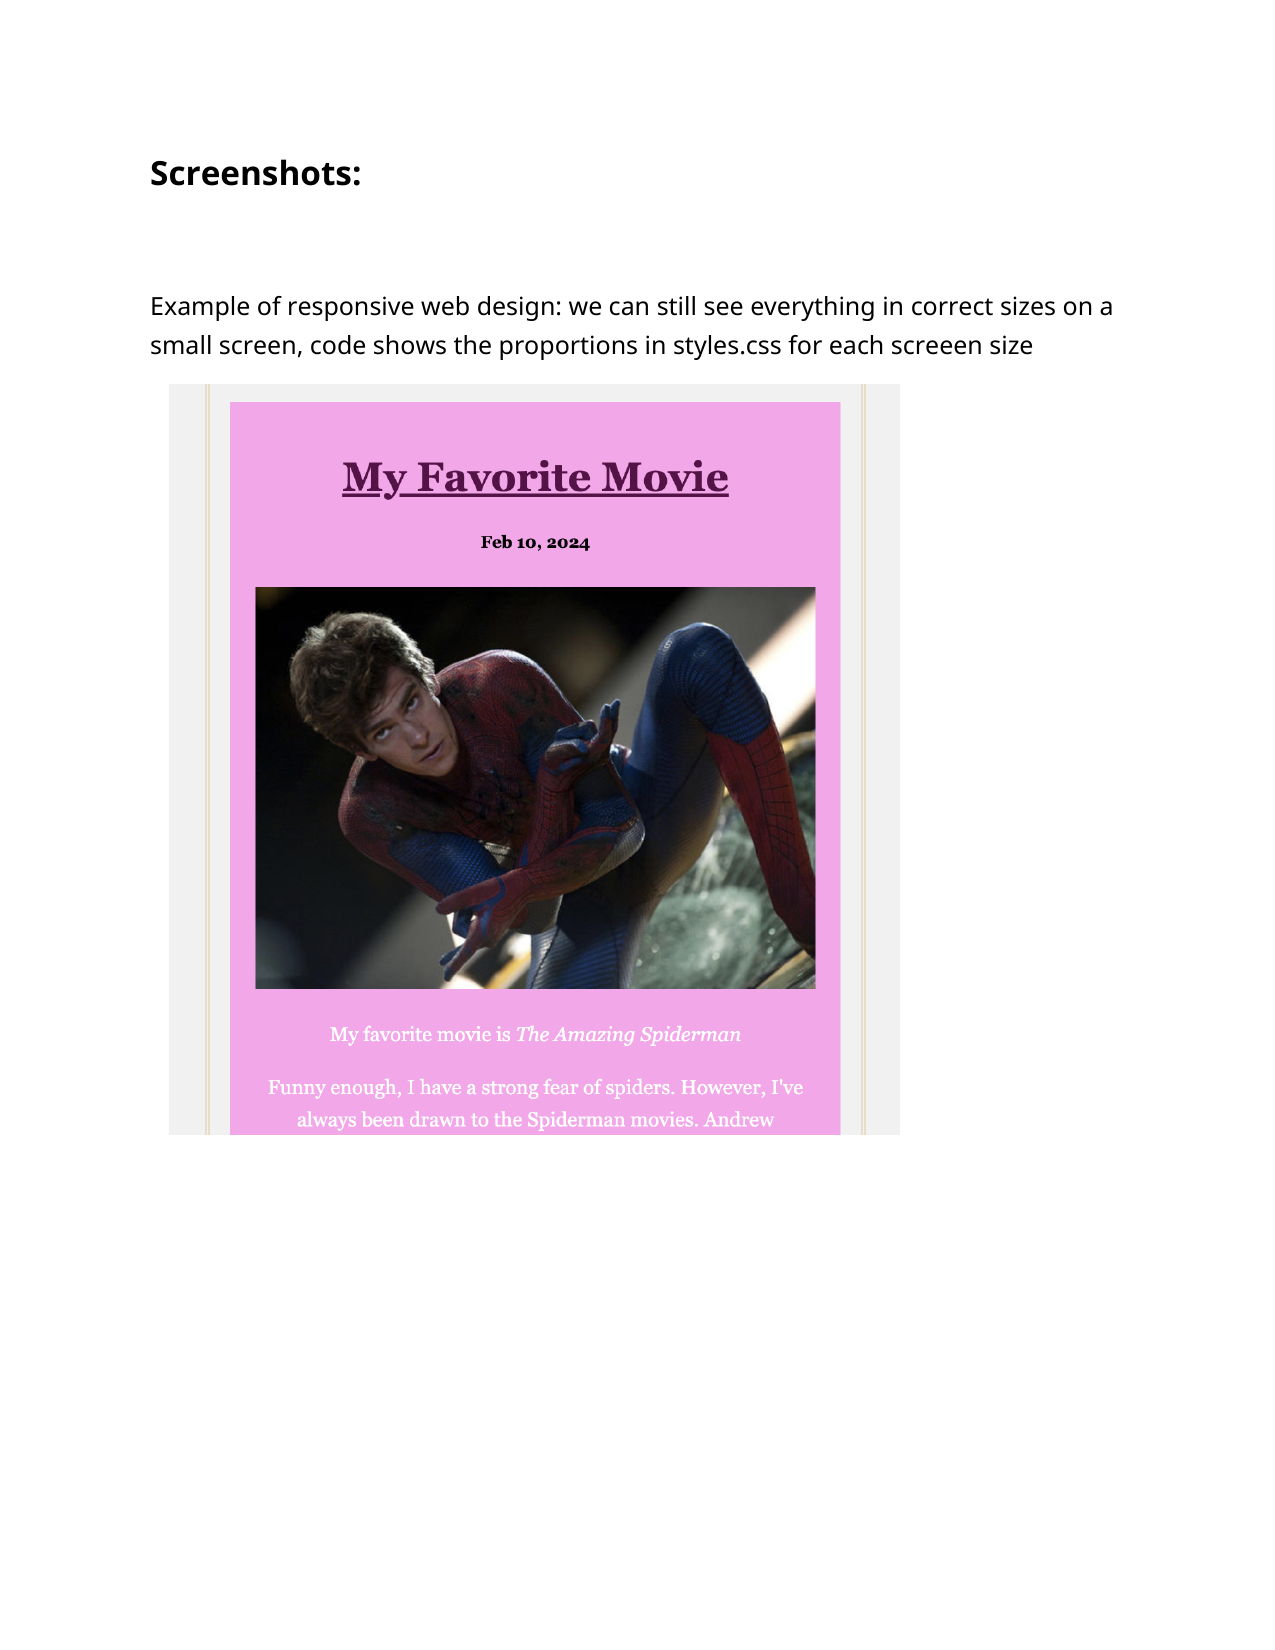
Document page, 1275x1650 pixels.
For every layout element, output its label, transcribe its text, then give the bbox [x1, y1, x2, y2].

text Example of responsive web design: we can still see everything in correct sizes on a small screen, code shows the proportions in styles.css for each screeen size [150, 288, 1125, 362]
text Screenshots: [150, 150, 1125, 195]
